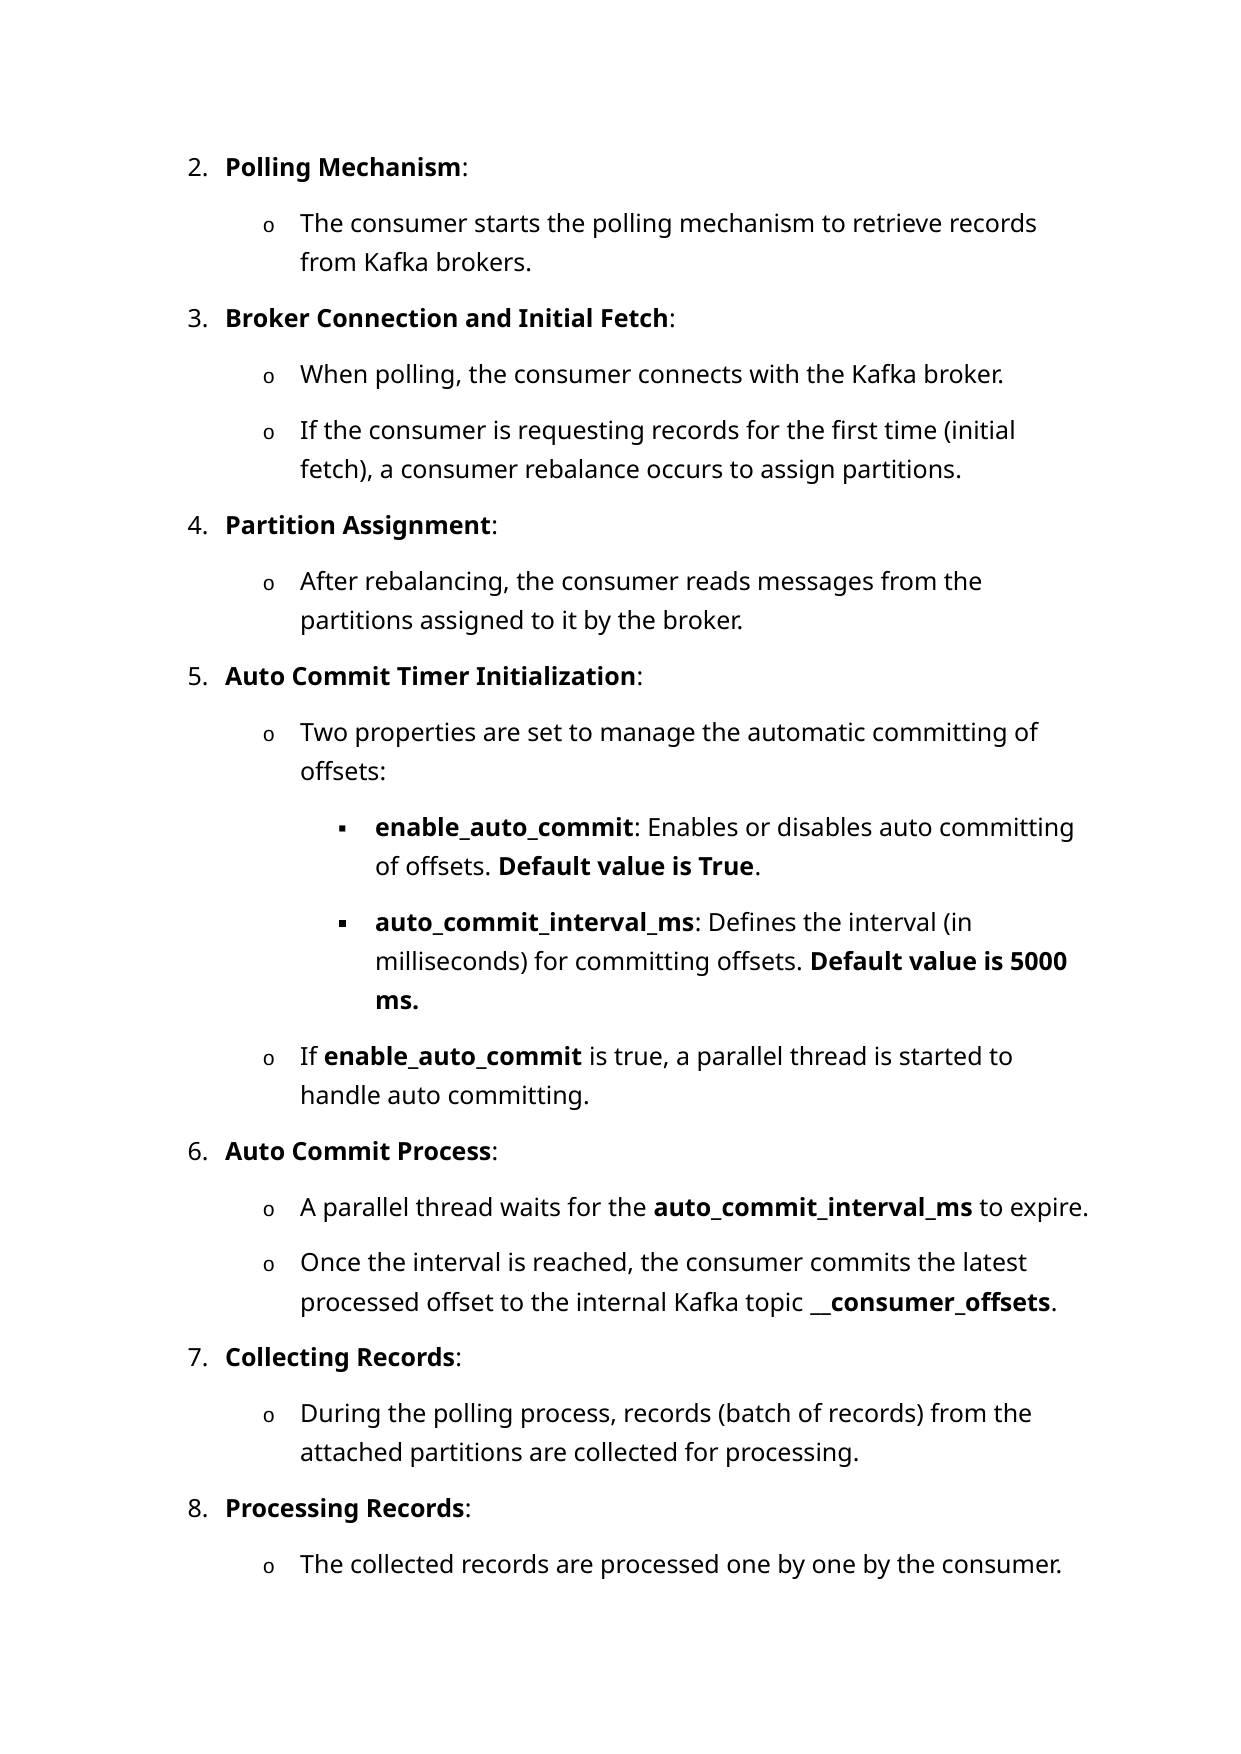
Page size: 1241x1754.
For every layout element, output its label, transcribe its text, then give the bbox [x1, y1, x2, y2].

list Partition Assignment: [187, 507, 1090, 542]
list Polling Mechanism: [187, 150, 1090, 184]
list If enable_auto_commit is true, a parallel thread is started to handle auto committing. [262, 1038, 1090, 1112]
list After rebalancing, the consumer reads messages from the partitions assigned to it by the broker. [262, 563, 1090, 637]
list A parallel thread waits for the auto_commit_interval_ms to expire. [262, 1189, 1090, 1223]
list The consumer starts the polling mechanism to retrieve records from Kafka brokers. [262, 206, 1090, 279]
list Broker Connection and Initial Fetch: [187, 301, 1090, 335]
list Processing Records: [187, 1491, 1090, 1525]
list The collected records are processed one by one by the consumer. [262, 1547, 1090, 1581]
list When polling, the consumer connects with the Kafka broker. [262, 357, 1090, 391]
list Auto Commit Process: [187, 1133, 1090, 1167]
list If the consumer is requesting records for the first time (initial fetch), a consumer rebalance occurs to assign partitions. [262, 412, 1090, 486]
list Auto Commit Timer Initialization: [187, 658, 1090, 692]
list During the polling process, records (batch of records) from the attached partitions are collected for processing. [262, 1396, 1090, 1469]
list enable_auto_commit: Enables or disables auto committing of offsets. Default value is True. [337, 809, 1090, 882]
list Collecting Records: [187, 1340, 1090, 1374]
list Two properties are set to manage the automatic committing of offsets: [262, 714, 1090, 787]
list Once the interval is reached, the consumer commits the latest processed offset to the internal Kafka topic __consumer_offsets. [262, 1245, 1090, 1318]
list auto_commit_interval_ms: Defines the interval (in milliseconds) for committing offsets. Default value is 5000 ms. [337, 904, 1090, 1017]
